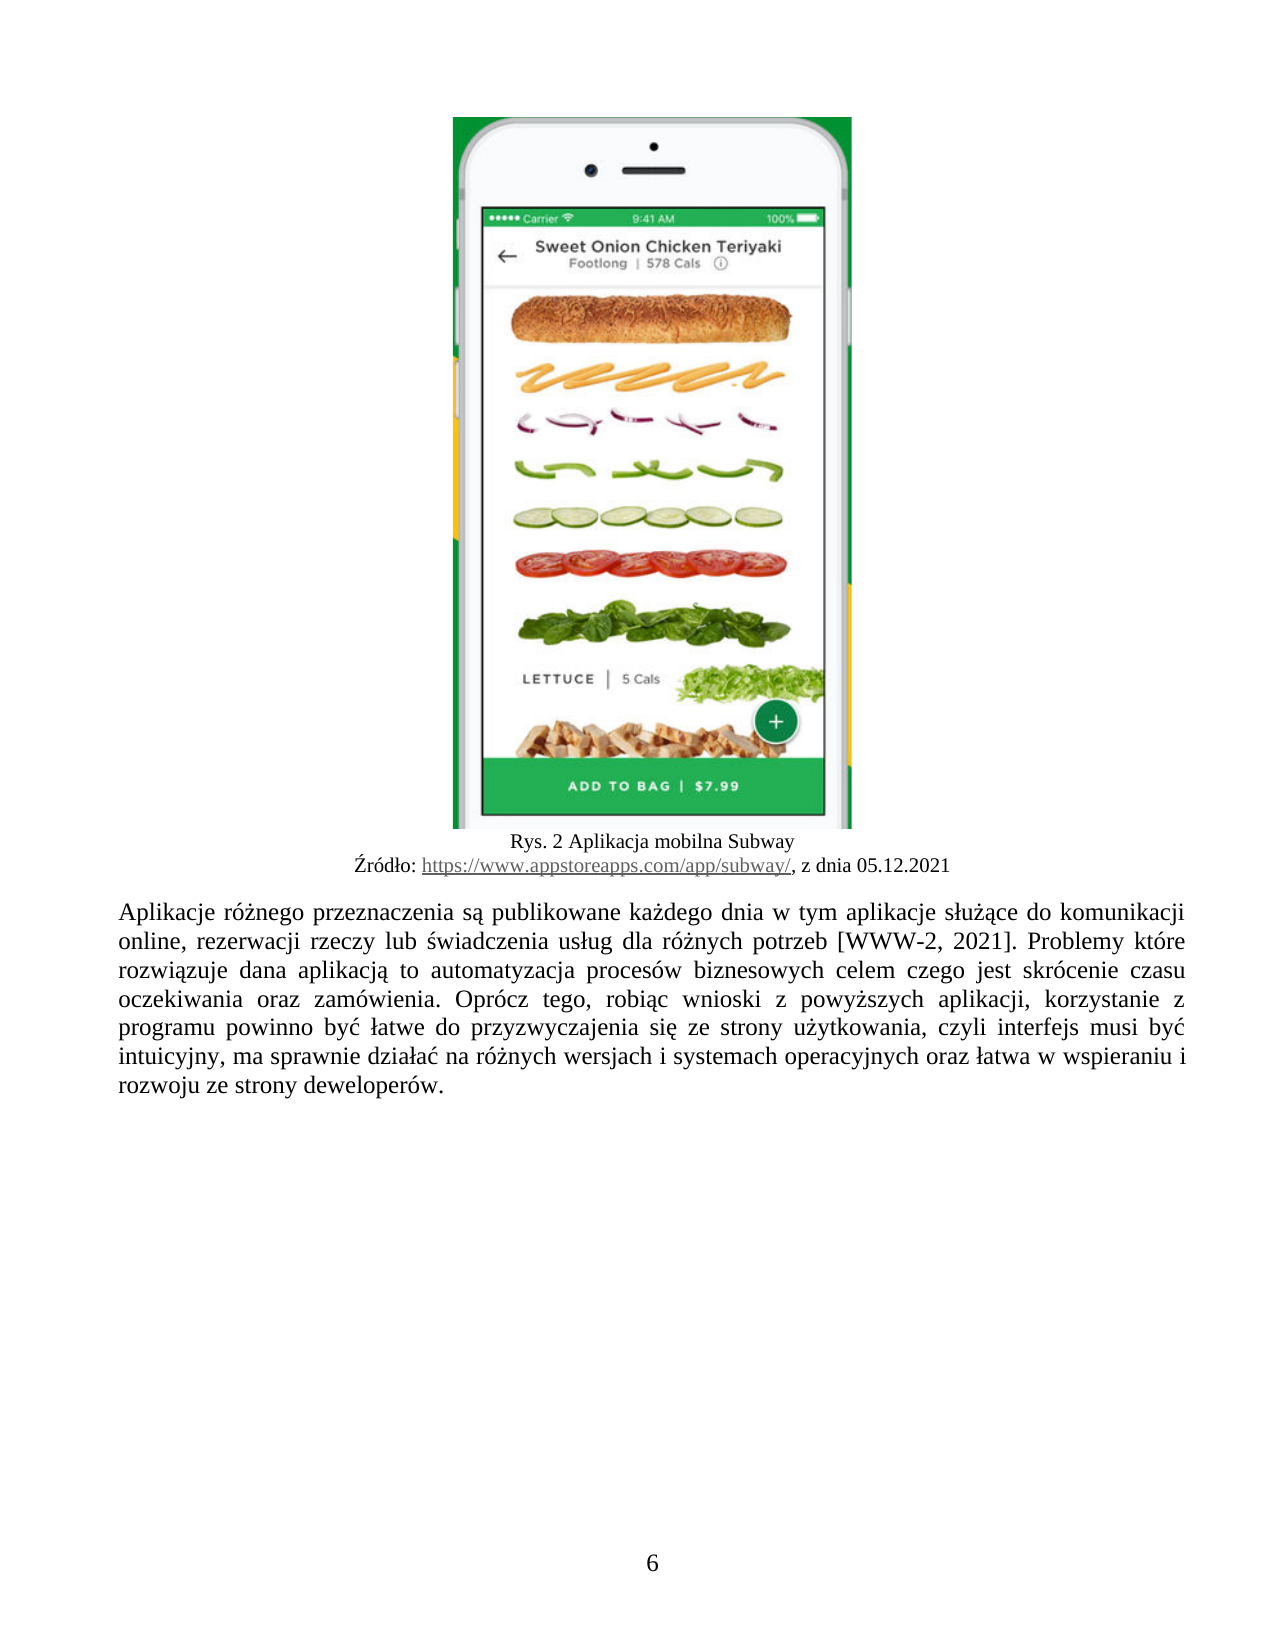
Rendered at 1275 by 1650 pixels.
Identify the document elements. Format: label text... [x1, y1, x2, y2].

picture [452, 117, 852, 829]
text Aplikacje różnego przeznaczenia są publikowane każdego dnia w tym aplikacje służące do komunikacji online, rezerwacji rzeczy lub świadczenia usług dla różnych potrzeb [WWW-2, 2021]. Problemy które rozwiązuje dana aplikacją to automatyzacja procesów biznesowych celem czego jest skrócenie czasu oczekiwania oraz zamówienia. Oprócz tego, robiąc wnioski z powyższych aplikacji, korzystanie z programu powinno być łatwe do przyzwyczajenia się ze strony użytkowania, czyli interfejs musi być intuicyjny, ma sprawnie działać na różnych wersjach i systemach operacyjnych oraz łatwa w wspieraniu i rozwoju ze strony deweloperów. [118, 897, 1186, 1099]
text Rys. 2 Aplikacja mobilna Subway Źródło: https://www.appstoreapps.com/app/subway/, z dnia 05.12.2021 [118, 828, 1186, 877]
